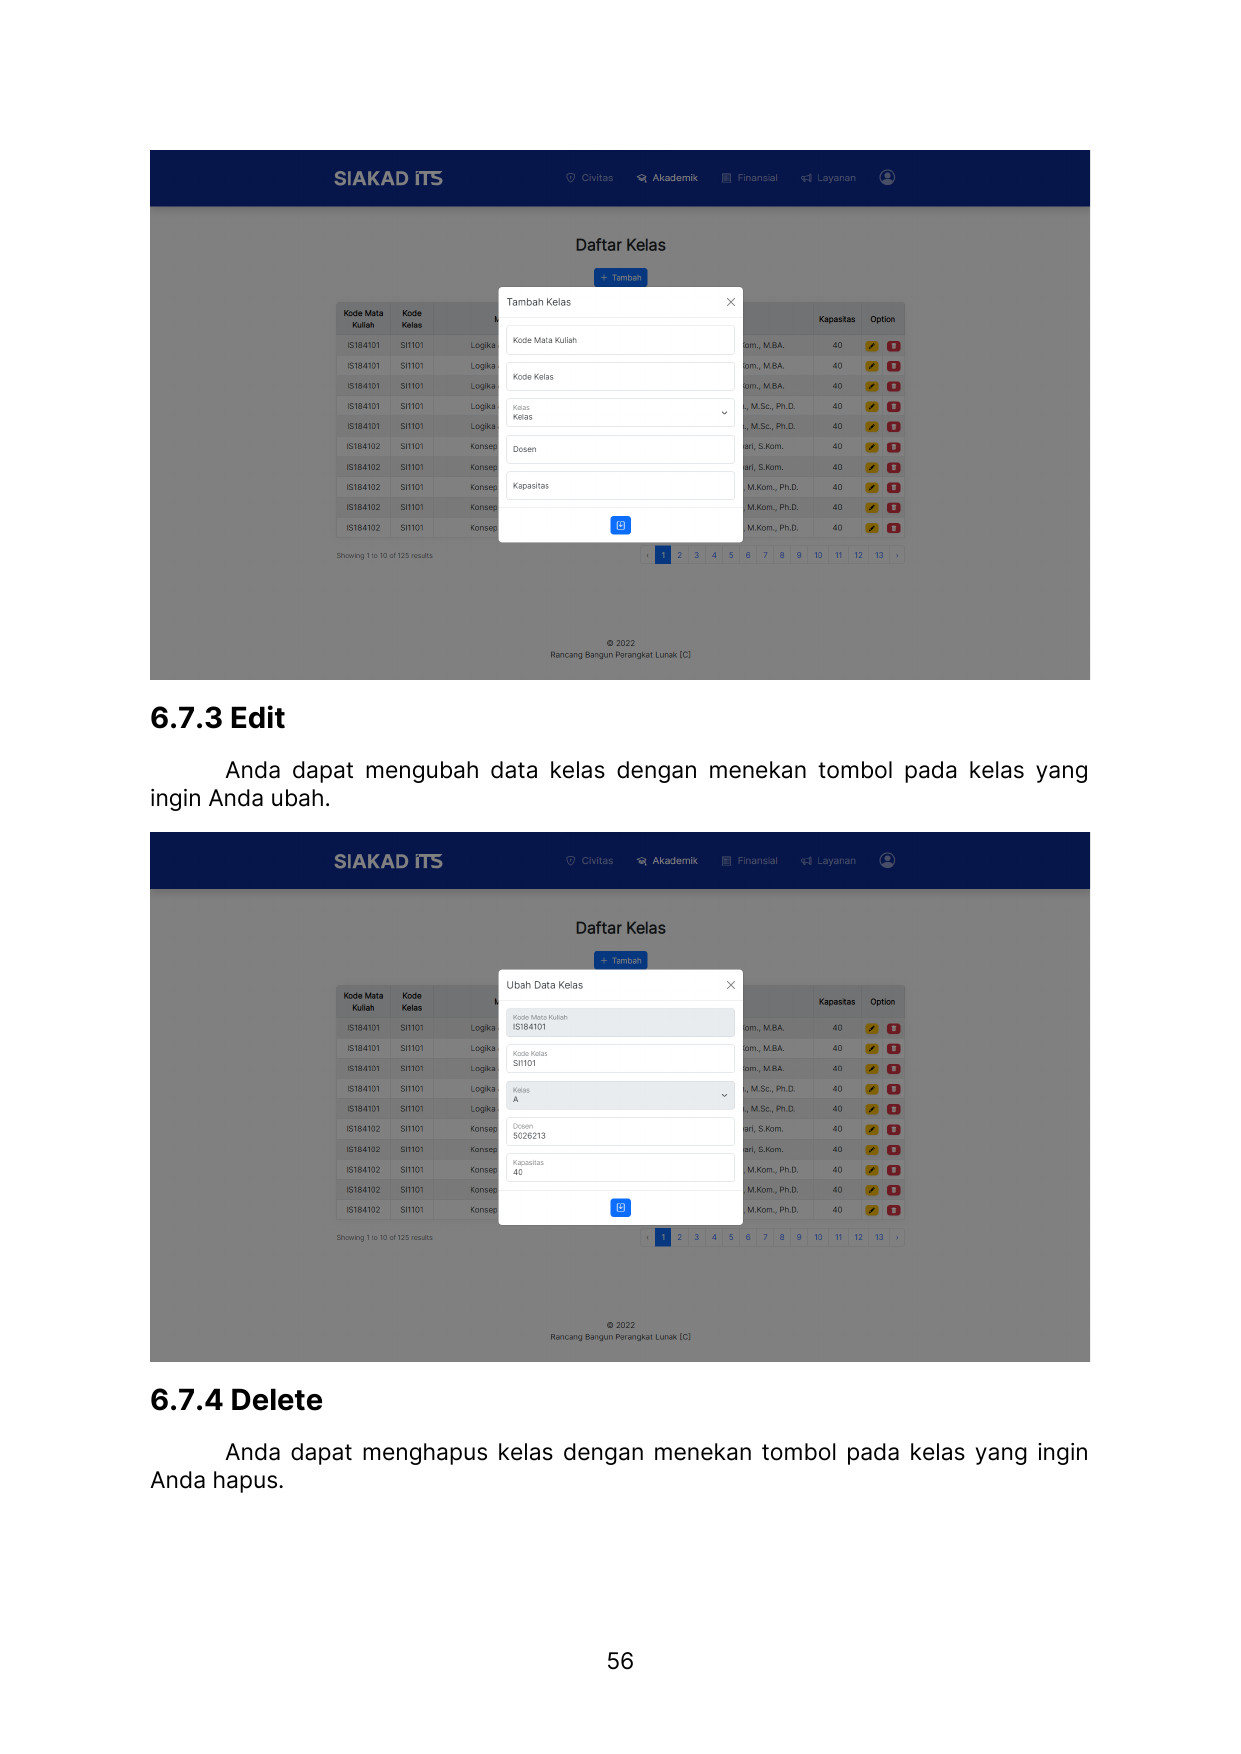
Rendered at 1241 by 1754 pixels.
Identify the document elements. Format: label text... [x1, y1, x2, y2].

text Anda dapat menghapus kelas dengan menekan tombol pada kelas yang ingin Anda hapus. [150, 1438, 1090, 1494]
subtitle 6.7.4 Delete [150, 1382, 1090, 1418]
text Anda dapat mengubah data kelas dengan menekan tombol pada kelas yang ingin Anda ubah. [150, 756, 1090, 812]
picture [150, 150, 1091, 680]
picture [150, 832, 1091, 1362]
subtitle 6.7.3 Edit [150, 700, 1090, 735]
